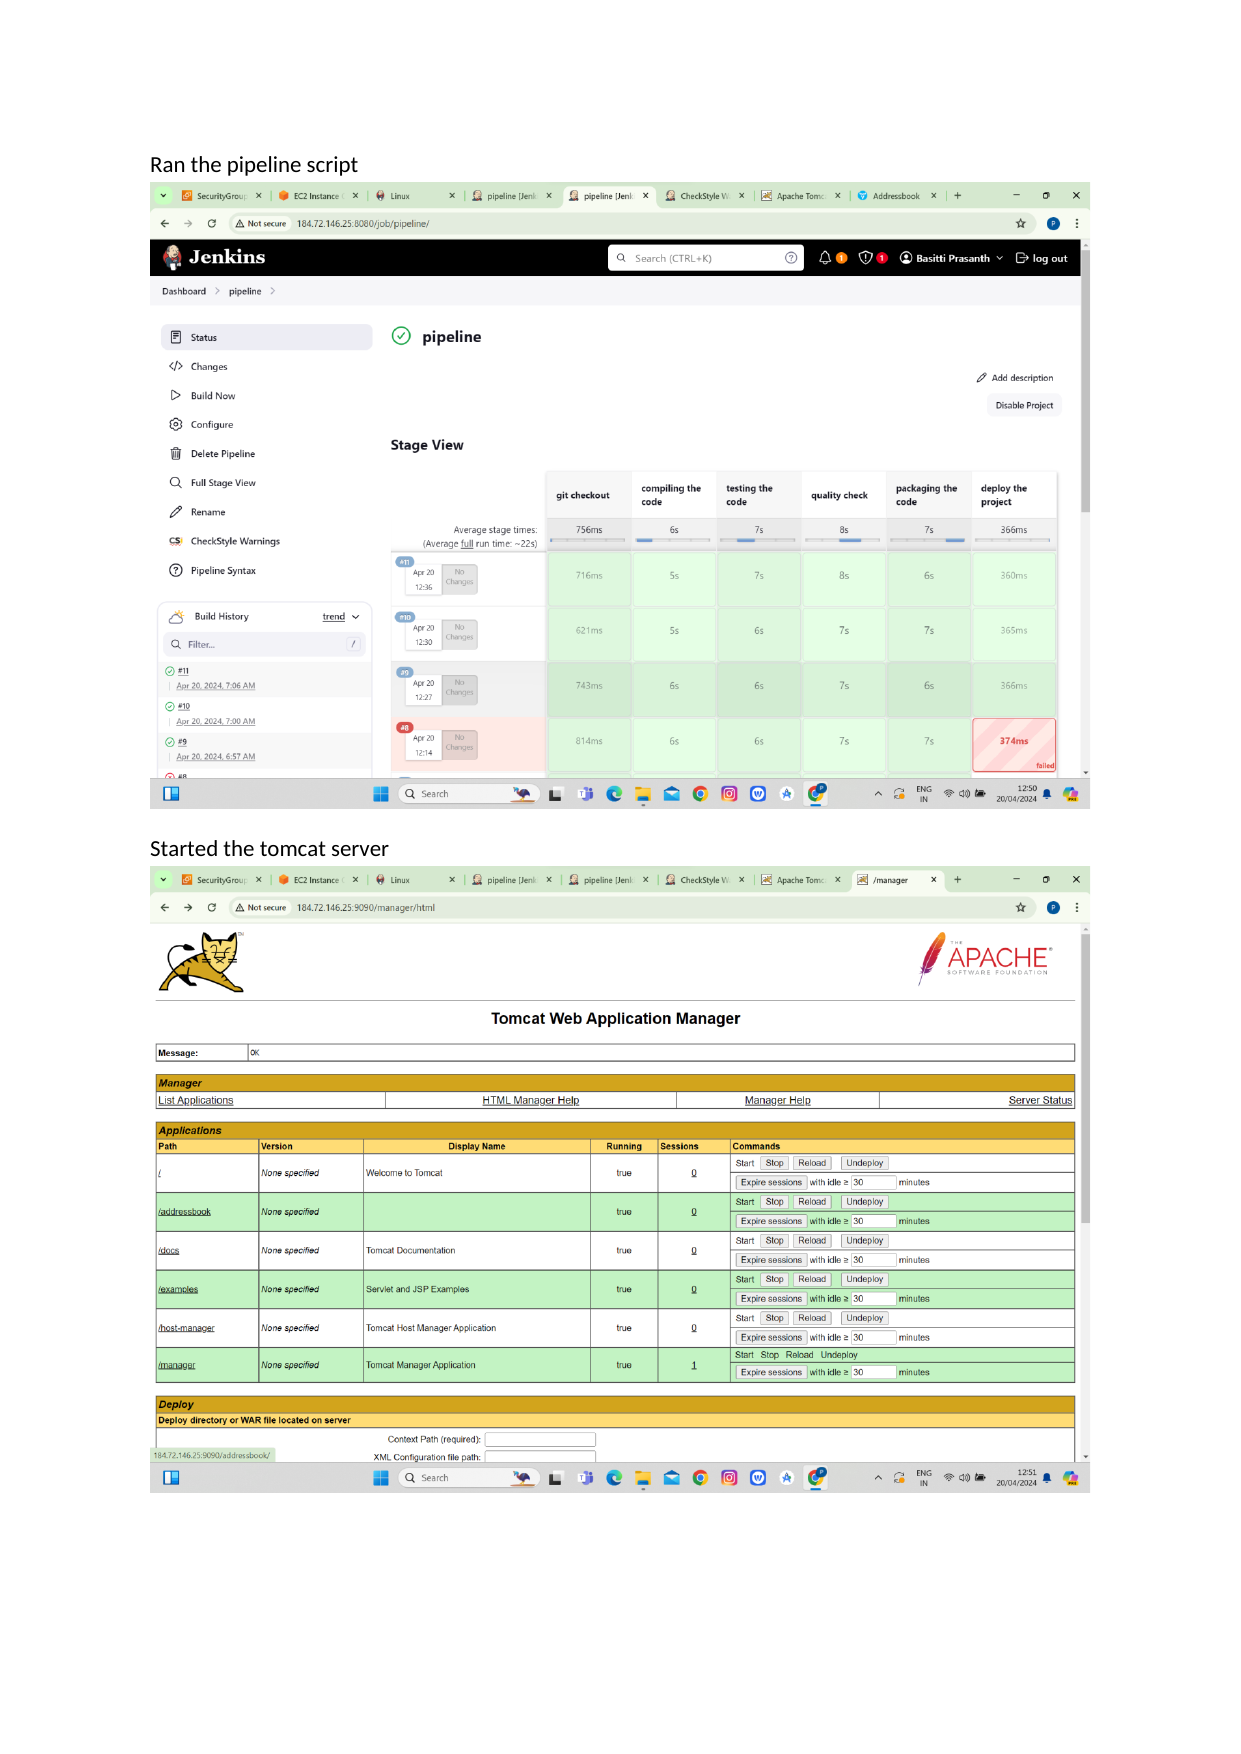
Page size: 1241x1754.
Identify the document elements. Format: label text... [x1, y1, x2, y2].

text Ran the pipeline script [150, 150, 1090, 182]
picture [150, 182, 1091, 809]
picture [150, 866, 1091, 1493]
text Started the tomcat server [150, 834, 1090, 866]
